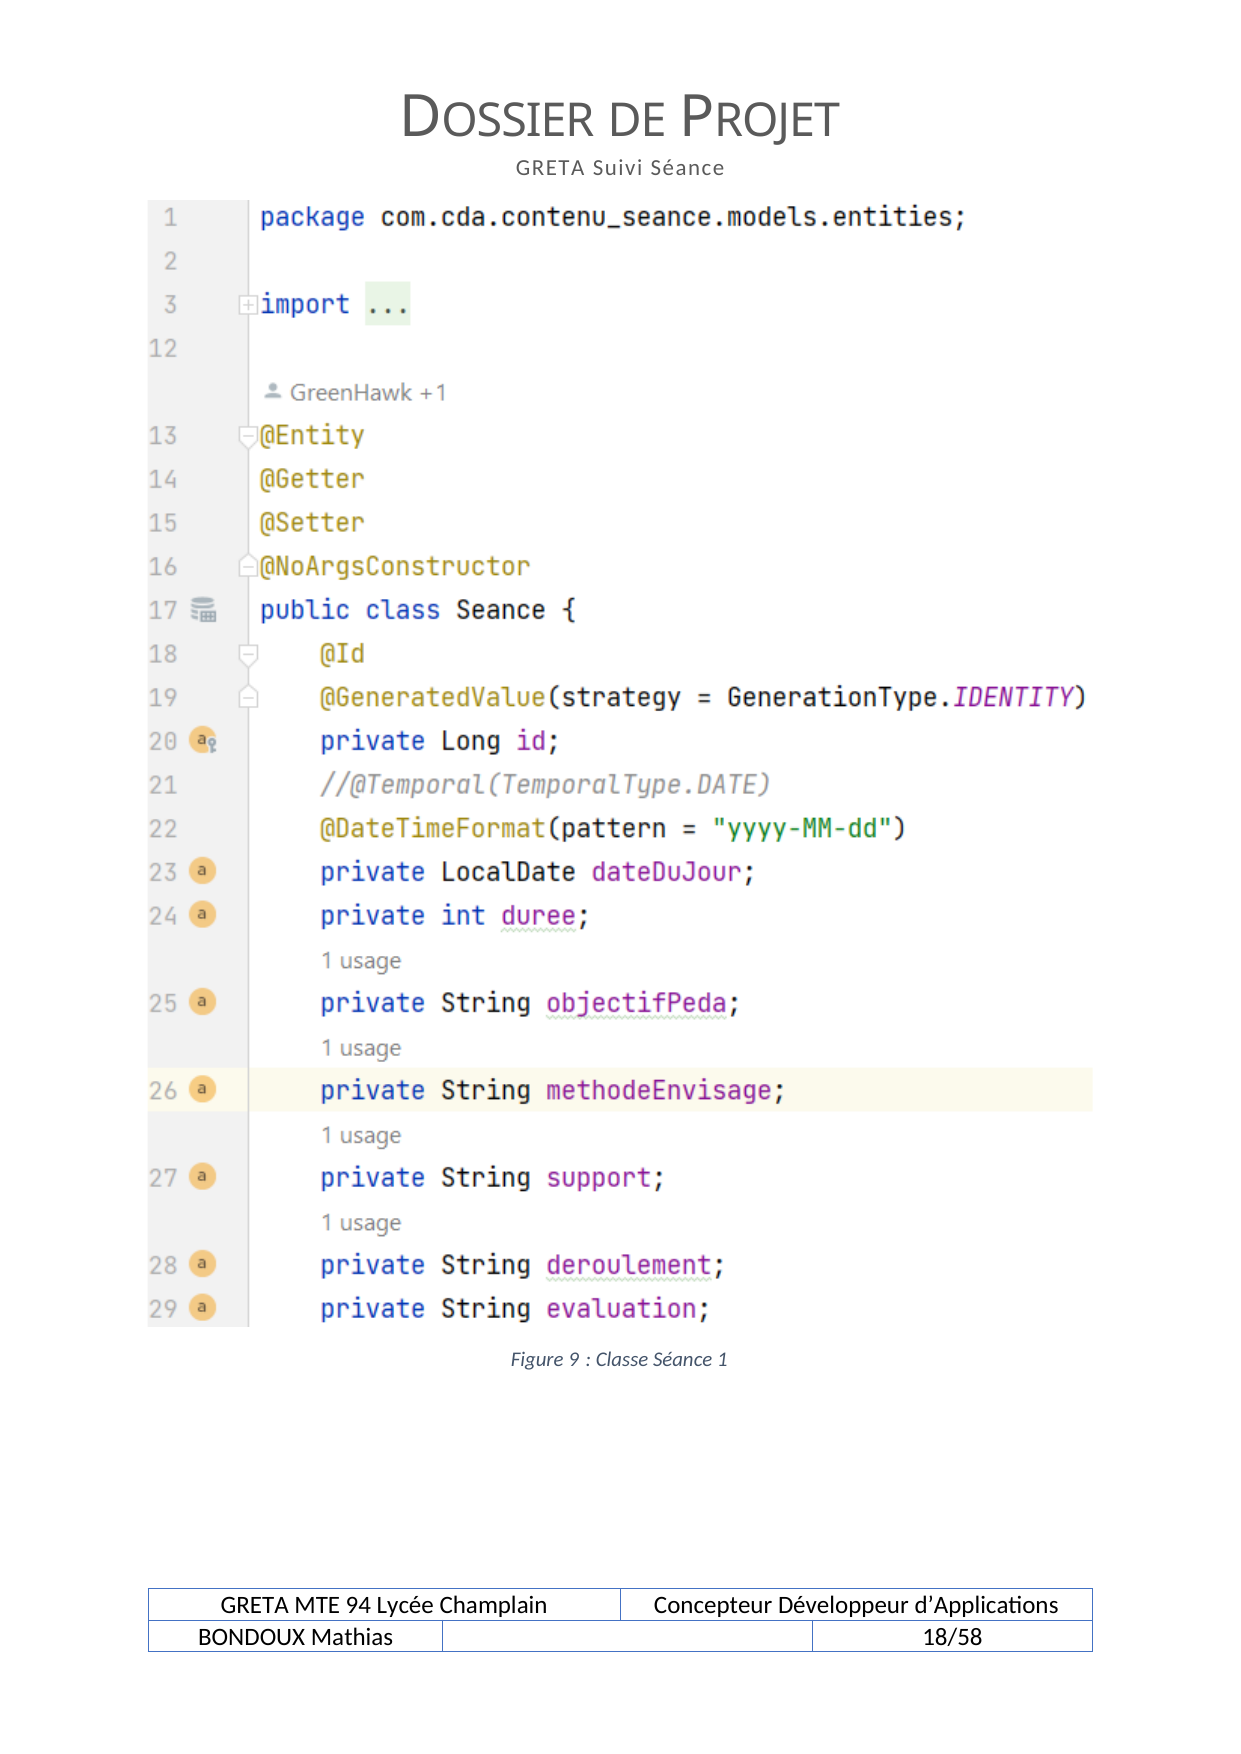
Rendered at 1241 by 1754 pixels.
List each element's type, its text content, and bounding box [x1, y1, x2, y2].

text Figure 9 : Classe Séance 1 [148, 1346, 1093, 1371]
picture [147, 200, 1093, 1327]
